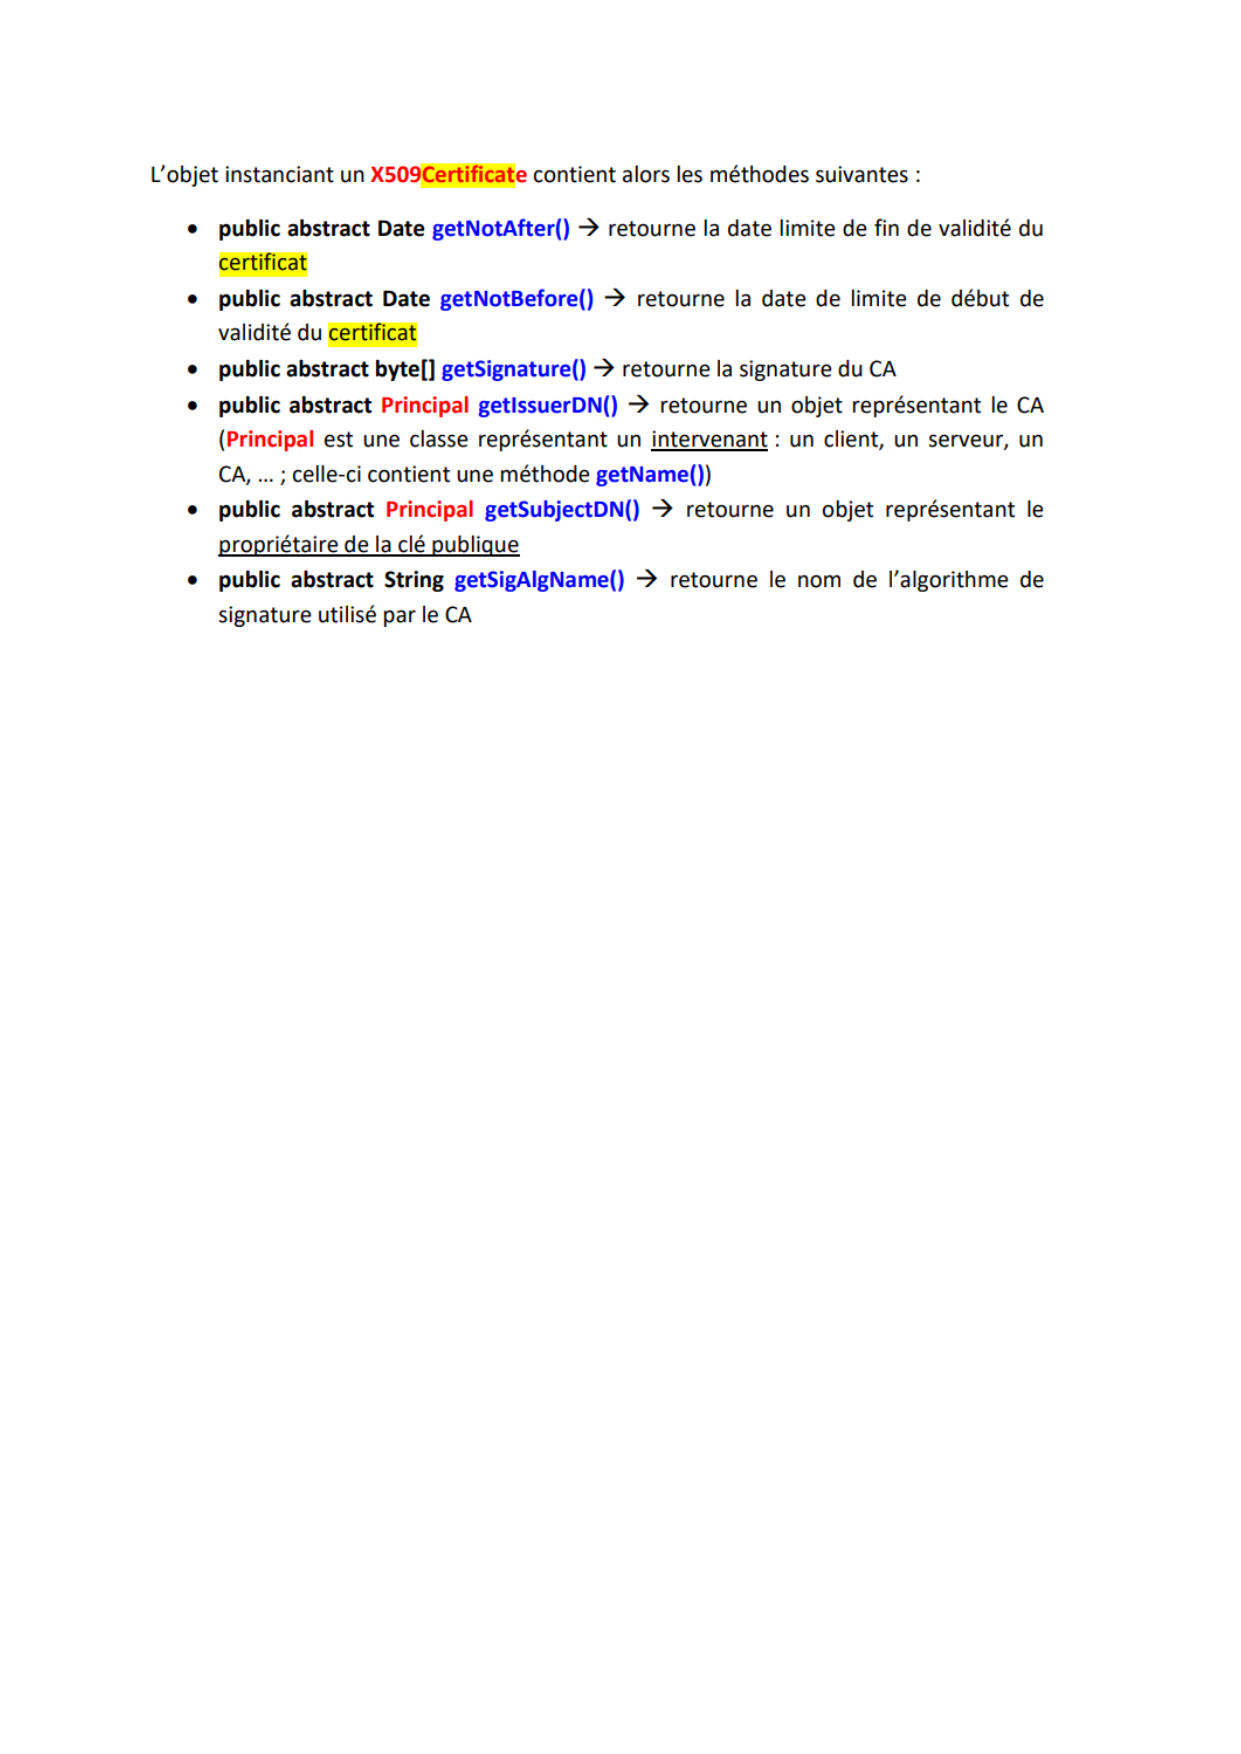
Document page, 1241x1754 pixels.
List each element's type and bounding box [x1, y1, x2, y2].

picture [147, 147, 1050, 627]
